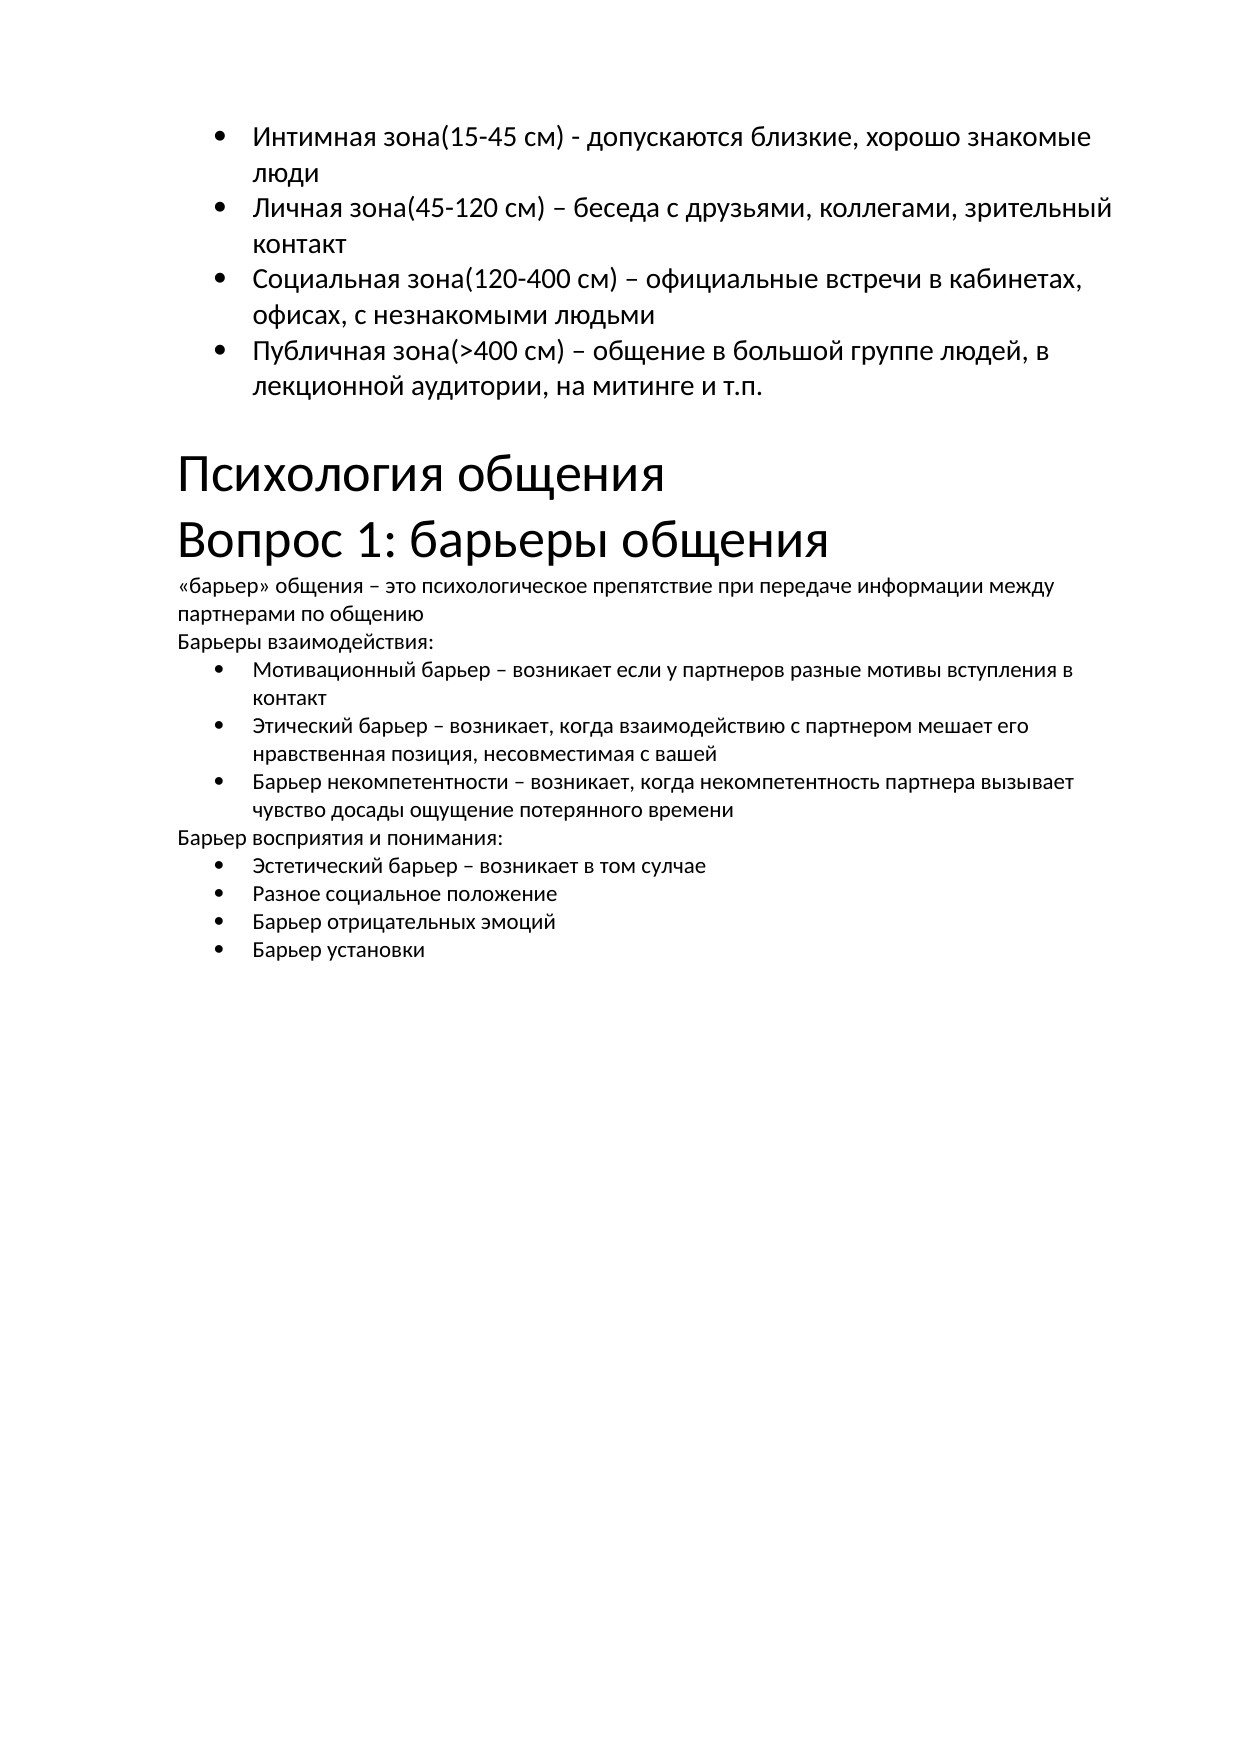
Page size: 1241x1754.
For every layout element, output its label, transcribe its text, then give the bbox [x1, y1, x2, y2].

list Интимная зона(15-45 см) - допускаются близкие, хорошо знакомые люди [215, 118, 1152, 189]
list Барьер отрицательных эмоций [215, 907, 1152, 935]
text Барьер восприятия и понимания: [177, 823, 1152, 851]
list Личная зона(45-120 см) – беседа с друзьями, коллегами, зрительный контакт [215, 189, 1152, 261]
list Мотивационный барьер – возникает если у партнеров разные мотивы вступления в контакт [215, 655, 1152, 711]
text Психология общения [177, 439, 1152, 505]
list Этический барьер – возникает, когда взаимодействию с партнером мешает его нравственная позиция, несовместимая с вашей [215, 711, 1152, 767]
list Разное социальное положение [215, 879, 1152, 907]
list Барьер установки [215, 935, 1152, 963]
list Публичная зона(>400 см) – общение в большой группе людей, в лекционной аудитории, на митинге и т.п. [215, 332, 1152, 403]
list Социальная зона(120-400 см) – официальные встречи в кабинетах, офисах, с незнакомыми людьми [215, 261, 1152, 332]
text Вопрос 1: барьеры общения [177, 505, 1152, 571]
text «барьер» общения – это психологическое препятствие при передаче информации между партнерами по общению [177, 571, 1152, 627]
list Эстетический барьер – возникает в том сулчае [215, 851, 1152, 879]
text Барьеры взаимодействия: [177, 627, 1152, 655]
list Барьер некомпетентности – возникает, когда некомпетентность партнера вызывает чувство досады ощущение потерянного времени [215, 767, 1152, 823]
